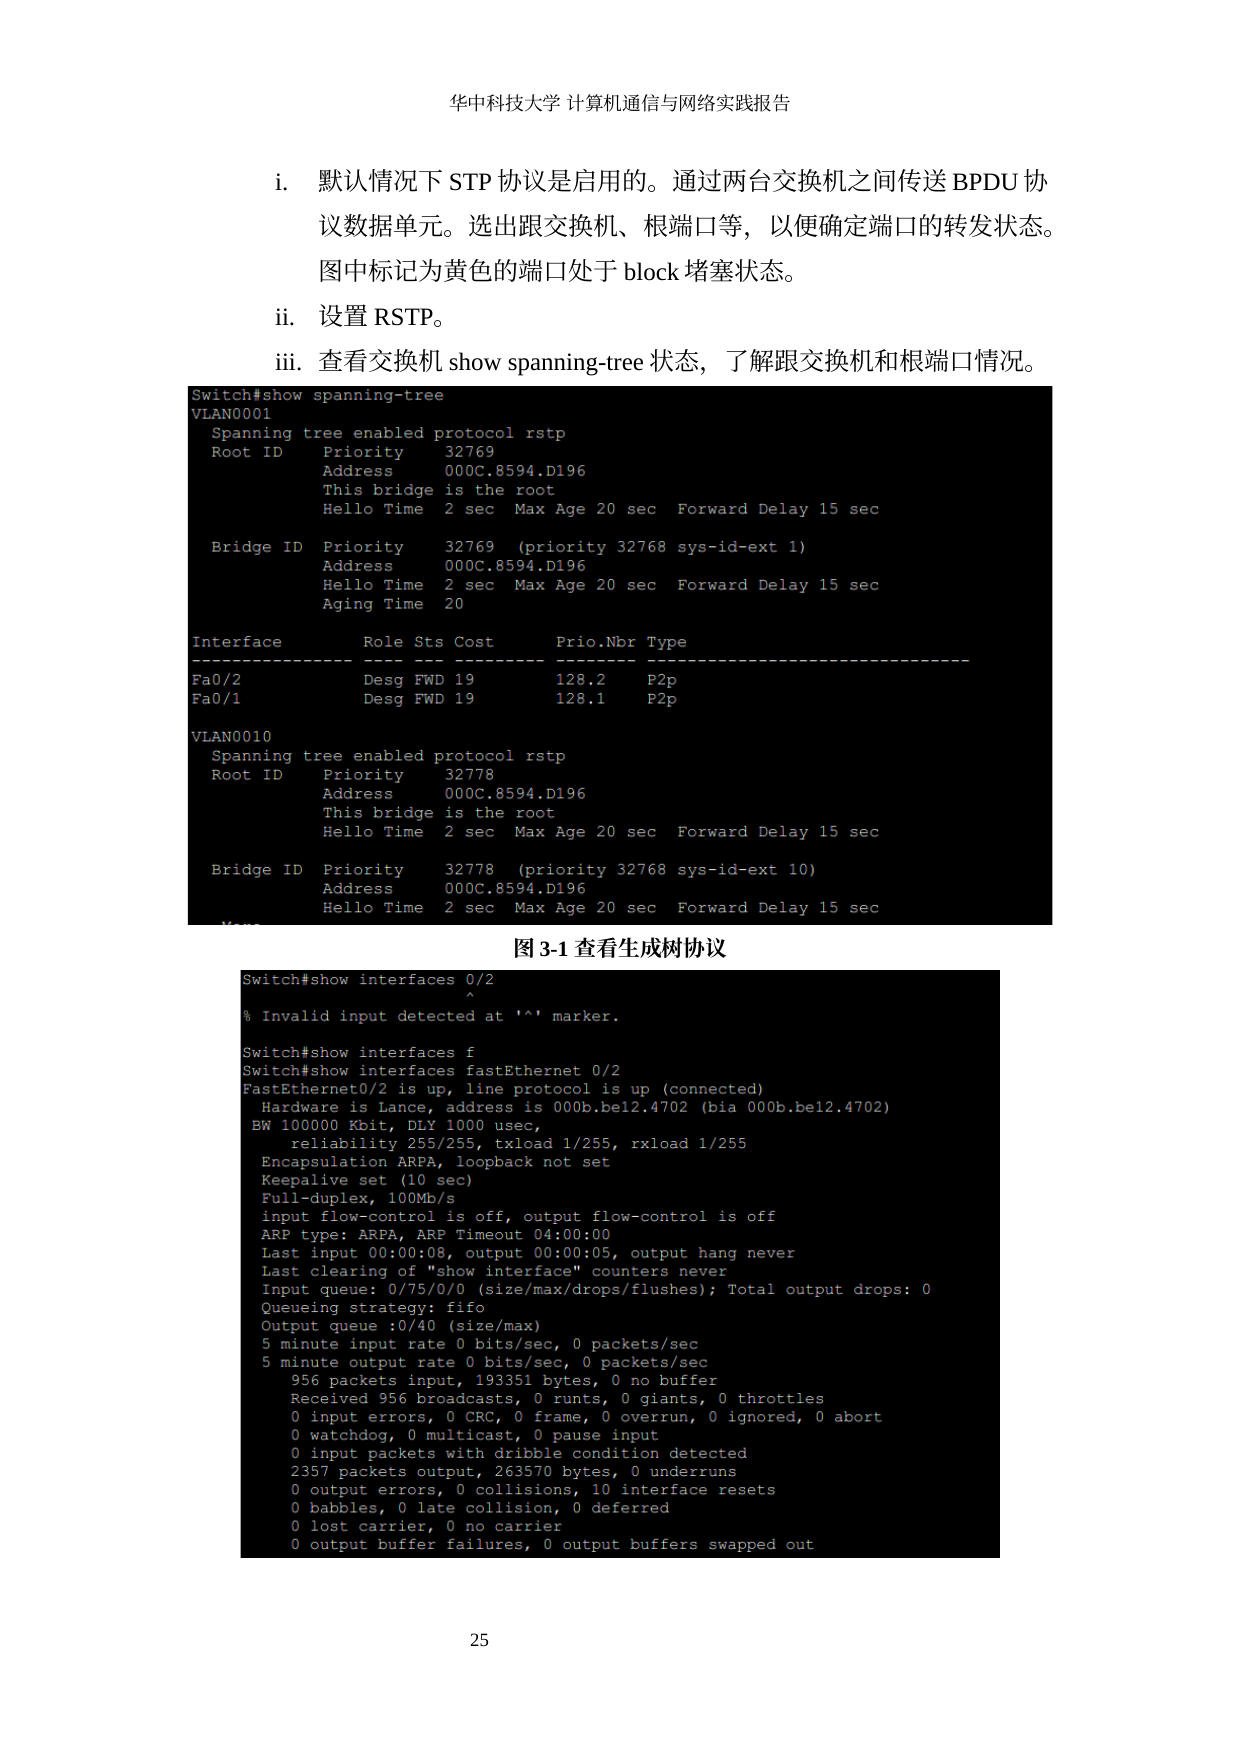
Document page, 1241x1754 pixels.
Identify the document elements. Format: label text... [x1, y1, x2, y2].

list 查看交换机show spanning-tree状态，了解跟交换机和根端口情况。 [275, 342, 1053, 377]
picture [240, 970, 1000, 1558]
text 图3-1 查看生成树协议 [187, 931, 1053, 962]
list 设置RSTP。 [275, 297, 1053, 333]
picture [187, 386, 1053, 925]
list 默认情况下STP协议是启用的。通过两台交换机之间传送BPDU协议数据单元。选出跟交换机、根端口等，以便确定端口的转发状态。图中标记为黄色的端口处于block堵塞状态。 [275, 162, 1053, 288]
